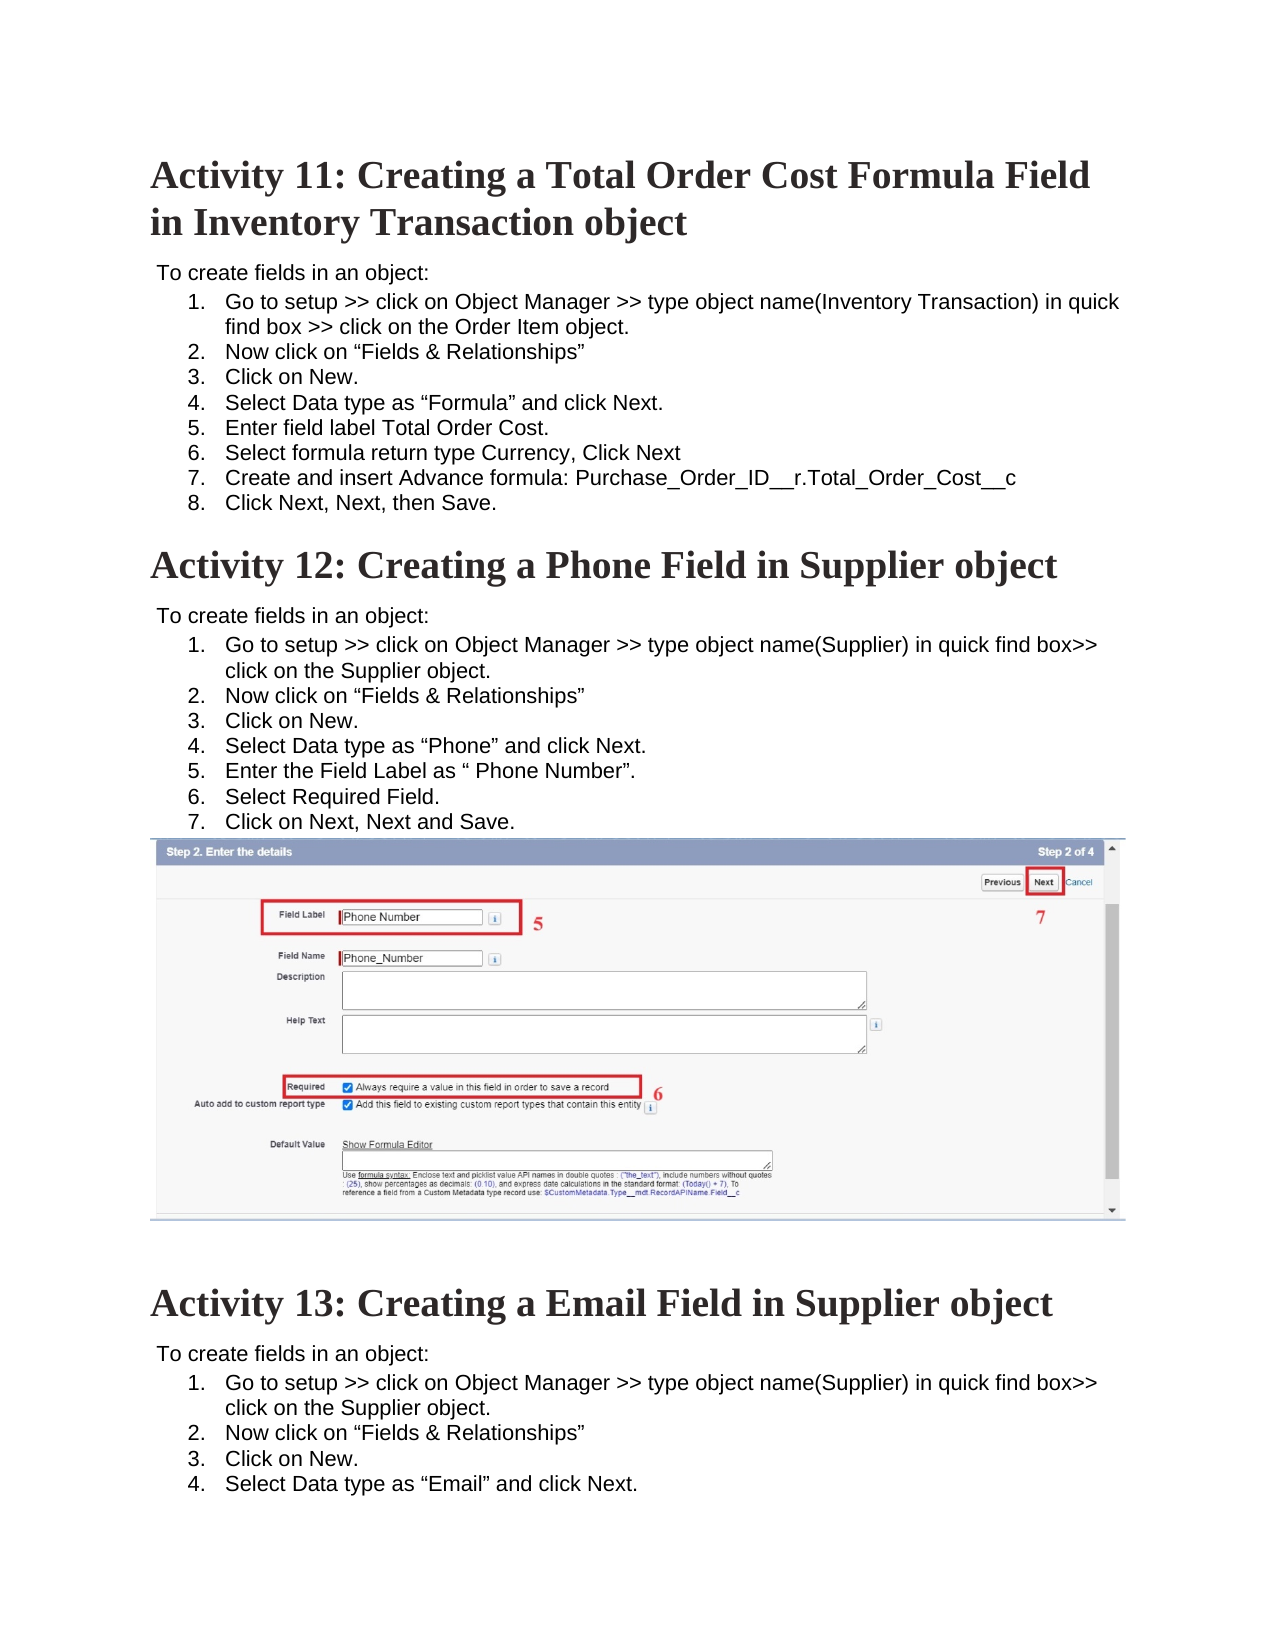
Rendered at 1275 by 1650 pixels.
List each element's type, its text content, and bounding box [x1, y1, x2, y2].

list Now click on “Fields & Relationships” [187, 1420, 1125, 1446]
text To create fields in an object: [150, 603, 1144, 628]
list Go to setup >> click on Object Manager >> type object name(Inventory Transaction) in quick find box >> click on the Order Item object. [187, 289, 1125, 339]
list Now click on “Fields & Relationships” [187, 683, 1125, 708]
text Activity 13: Creating a Email Field in Supplier object [150, 1278, 1125, 1325]
picture [150, 838, 1126, 1221]
list Now click on “Fields & Relationships” [187, 339, 1125, 364]
list Select formula return type Currency, Click Next [187, 440, 1089, 465]
subtitle Activity 12: Creating a Phone Field in Supplier object [150, 541, 1125, 587]
text To create fields in an object: [150, 259, 1144, 284]
subtitle Activity 11: Creating a Total Order Cost Formula Field in Inventory Transaction object [150, 150, 1125, 244]
list Create and insert Advance formula: Purchase_Order_ID__r.Total_Order_Cost__c [187, 465, 1125, 490]
list Click on New. [187, 708, 1125, 733]
list Enter the Field Label as “ Phone Number”. [187, 758, 1125, 783]
list Click on New. [187, 1446, 1125, 1471]
list Select Data type as “Email” and click Next. [187, 1471, 1125, 1496]
list Click Next, Next, then Save. [187, 490, 1125, 516]
list Enter field label Total Order Cost. [187, 415, 1089, 440]
list Go to setup >> click on Object Manager >> type object name(Supplier) in quick find box>> click on the Supplier object. [187, 632, 1125, 683]
list Click on Next, Next and Save. [187, 809, 1125, 834]
list Go to setup >> click on Object Manager >> type object name(Supplier) in quick find box>> click on the Supplier object. [187, 1370, 1125, 1420]
list Click on New. [187, 364, 1125, 389]
list Select Data type as “Formula” and click Next. [187, 389, 1125, 415]
list Select Required Field. [187, 783, 1125, 809]
list Select Data type as “Phone” and click Next. [187, 733, 1125, 758]
text To create fields in an object: [150, 1341, 1144, 1366]
